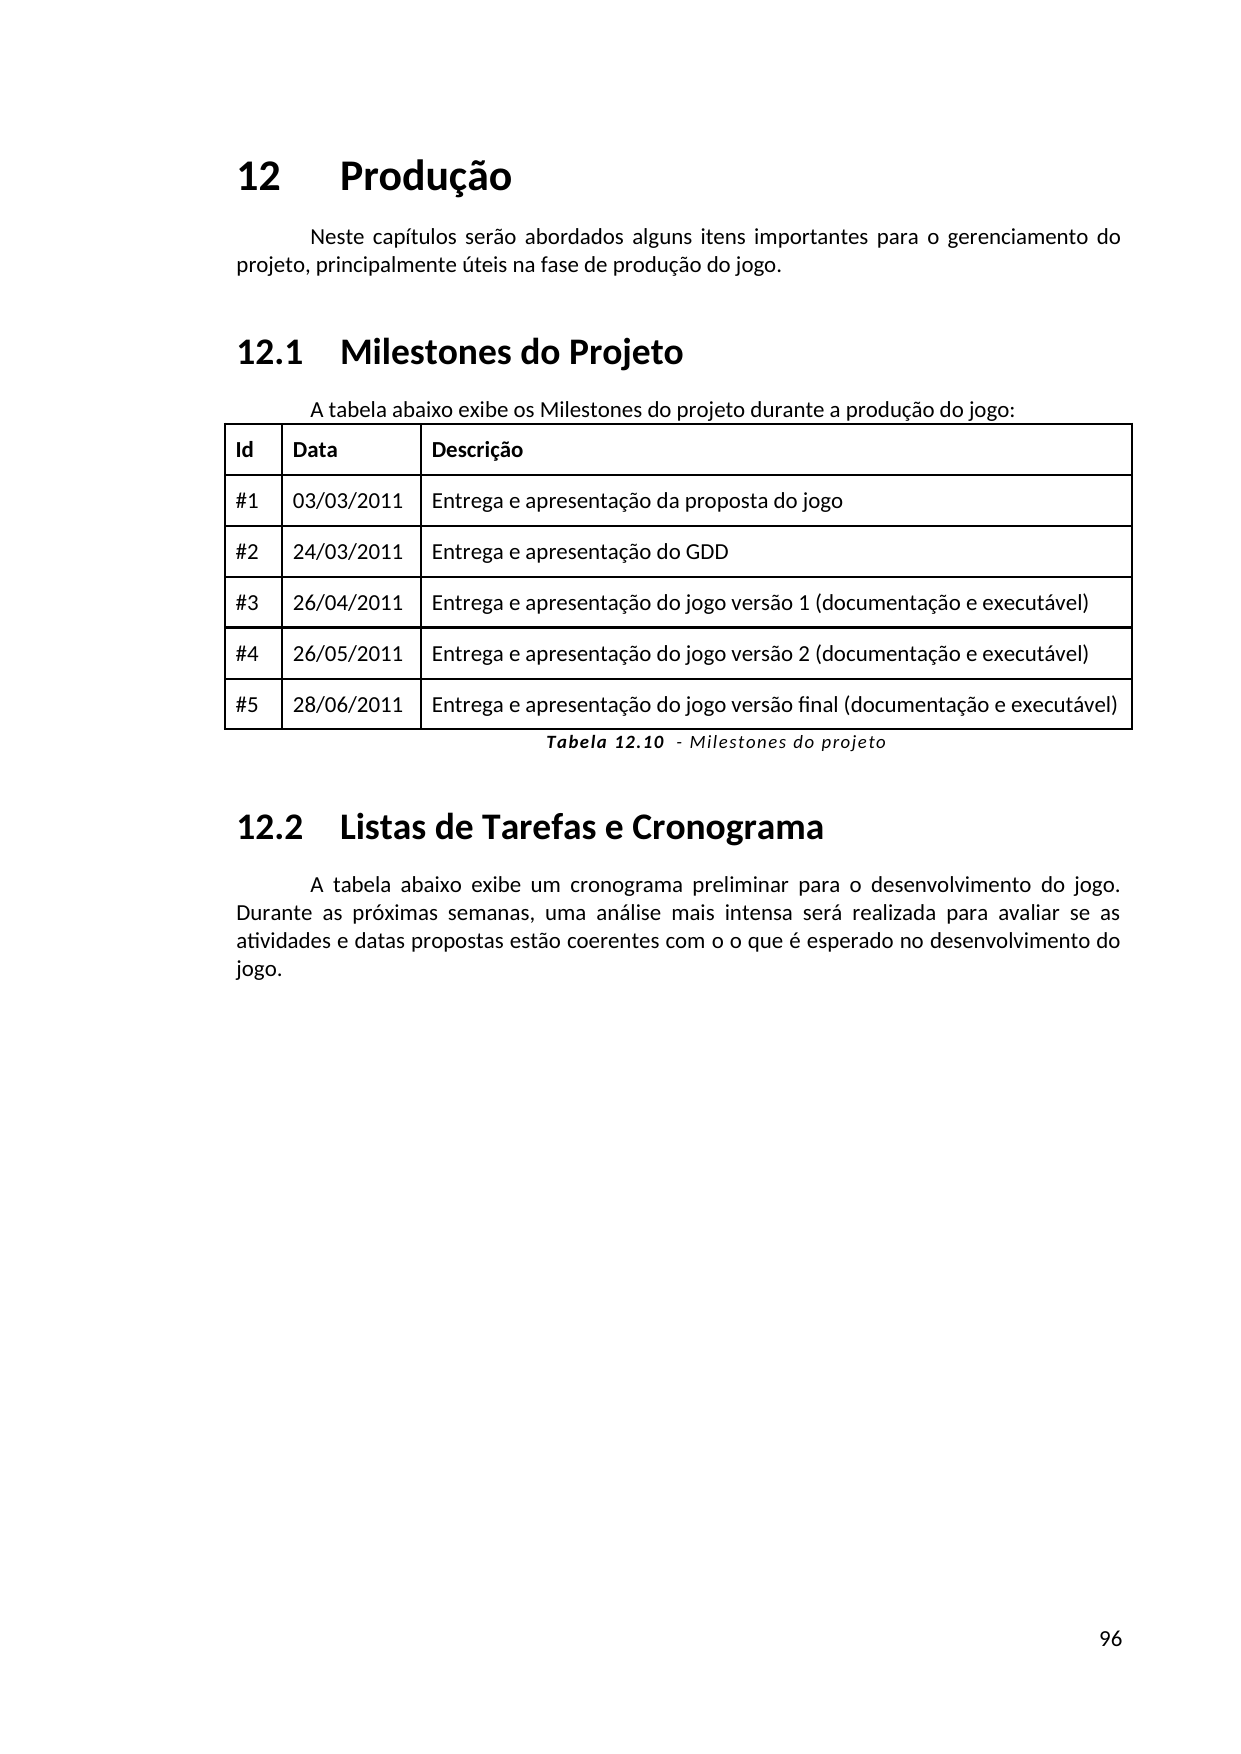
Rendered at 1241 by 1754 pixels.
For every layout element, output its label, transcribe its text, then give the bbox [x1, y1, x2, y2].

table_cell #3 [226, 578, 281, 626]
table_cell Entrega e apresentação da proposta do jogo [422, 476, 1131, 524]
subtitle Produção [236, 148, 1122, 201]
table_cell 28/06/2011 [283, 680, 420, 728]
text A tabela abaixo exibe um cronograma preliminar para o desenvolvimento do jogo. Durante as próximas semanas, uma análise mais intensa será realizada para avaliar se as atividades e datas propostas estão coerentes com o o que é esperado no desenvolvimento do jogo. [236, 870, 1122, 982]
table_cell 26/05/2011 [283, 629, 420, 677]
table_cell 26/04/2011 [283, 578, 420, 626]
table_cell Entrega e apresentação do GDD [422, 527, 1131, 576]
table_cell Entrega e apresentação do jogo versão 1 (documentação e executável) [422, 578, 1131, 626]
text A tabela abaixo exibe os Milestones do projeto durante a produção do jogo: [236, 395, 1122, 423]
table_cell Entrega e apresentação do jogo versão final (documentação e executável) [422, 680, 1131, 728]
table_cell Entrega e apresentação do jogo versão 2 (documentação e executável) [422, 629, 1131, 677]
subtitle Milestones do Projeto [236, 328, 1122, 374]
table_cell #4 [226, 629, 281, 677]
text Neste capítulos serão abordados alguns itens importantes para o gerenciamento do projeto, principalmente úteis na fase de produção do jogo. [236, 222, 1122, 278]
table_header Descrição [422, 425, 1131, 474]
table_header Id [226, 425, 281, 474]
table_cell #1 [226, 476, 281, 524]
table_header Data [283, 425, 420, 474]
table_cell #5 [226, 680, 281, 728]
subtitle Listas de Tarefas e Cronograma [236, 803, 1122, 849]
table_cell 03/03/2011 [283, 476, 420, 524]
table_cell 24/03/2011 [283, 527, 420, 576]
table_cell #2 [226, 527, 281, 576]
